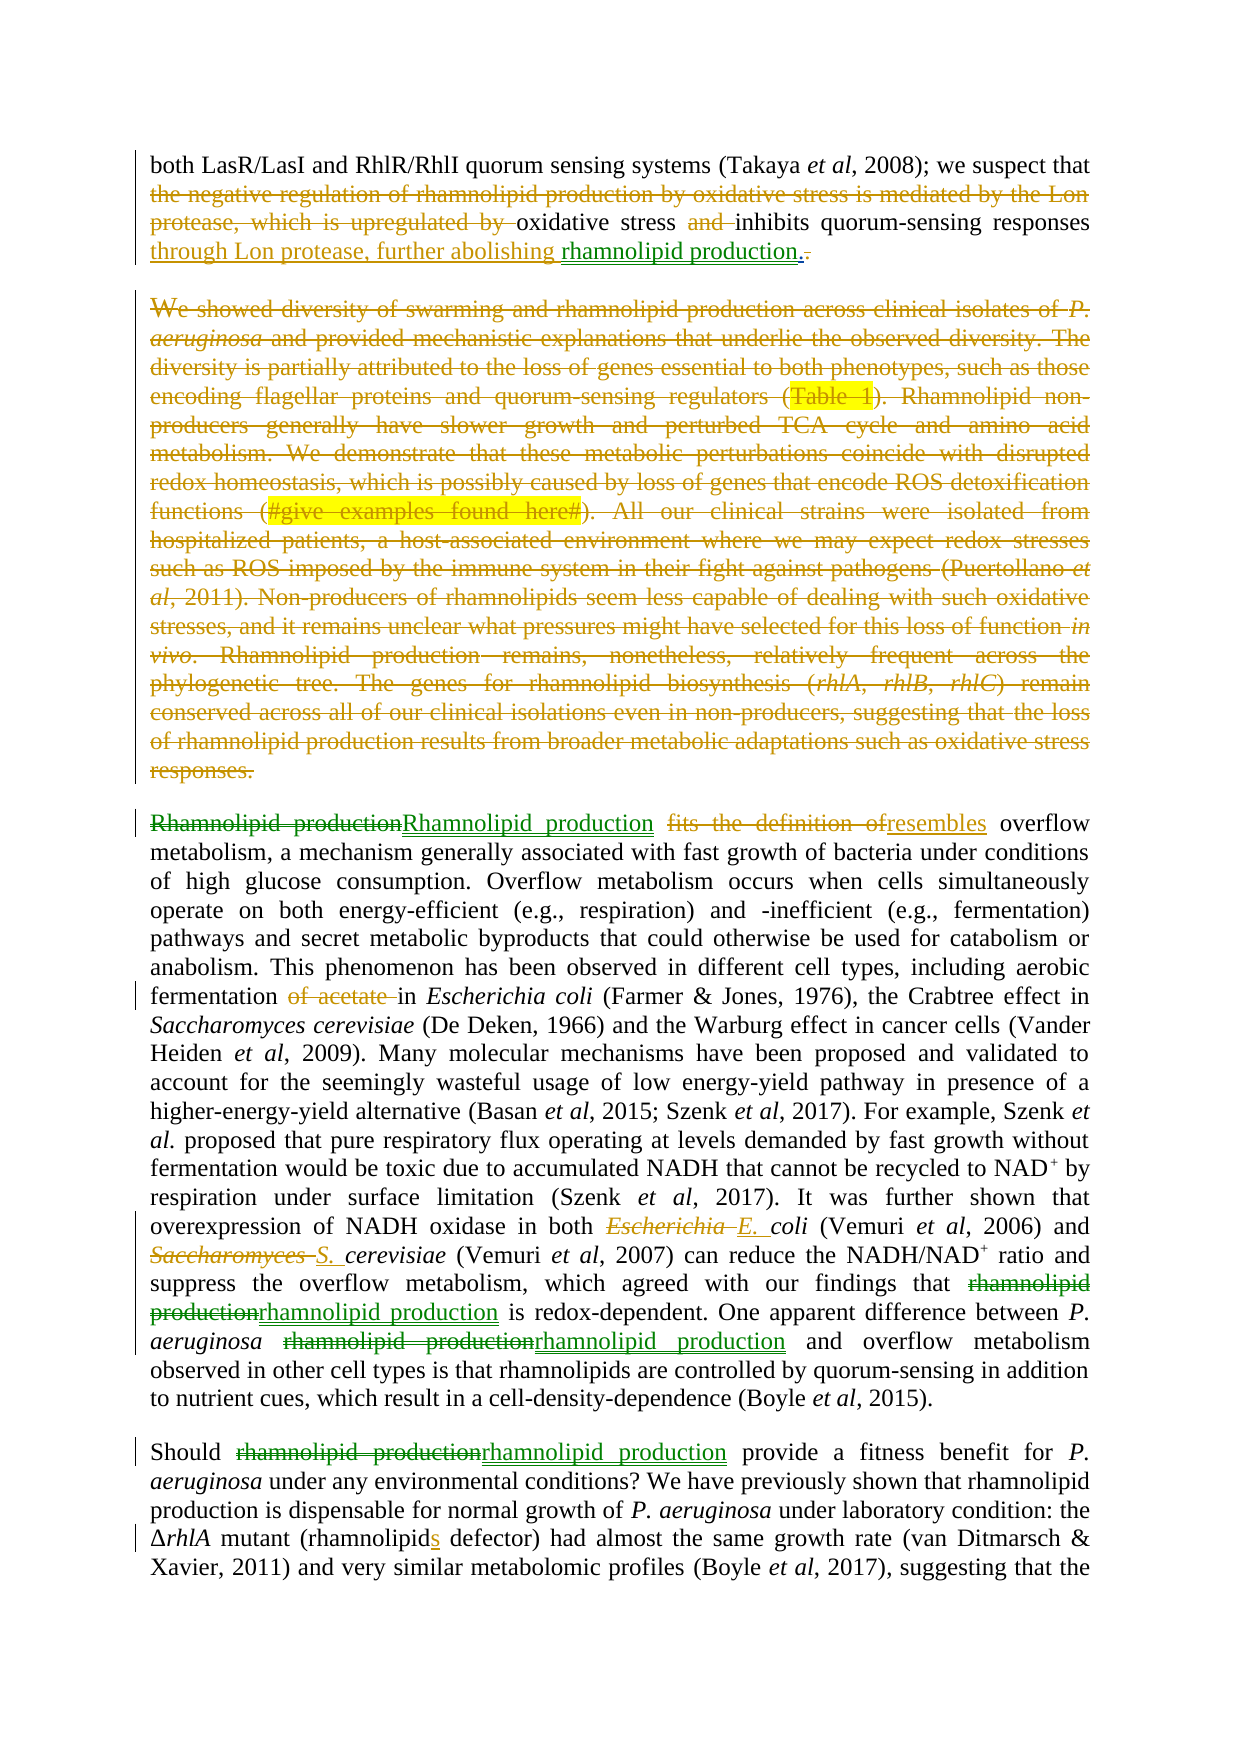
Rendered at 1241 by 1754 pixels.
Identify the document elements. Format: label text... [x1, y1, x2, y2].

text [150, 150, 1090, 265]
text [150, 1437, 1090, 1581]
text overflow metabolism, a mechanism generally associated with fast growth of bacteria under conditions of high glucose consumption. Overflow metabolism occurs when cells simultaneously operate on both energy-efficient (e.g., respiration) and -inefficient (e.g., fermentation) pathways and secret metabolic byproducts that could otherwise be used for catabolism or anabolism. This phenomenon has been observed in different cell types, including aerobic fermentation in Escherichia coli (Farmer & Jones, 1976), the Crabtree effect in Saccharomyces cerevisiae (De Deken, 1966) and the Warburg effect in cancer cells (Vander Heiden et al, 2009). Many molecular mechanisms have been proposed and validated to account for the seemingly wasteful usage of low energy-yield pathway in presence of a higher-energy-yield alternative (Basan et al, 2015; Szenk et al, 2017). For example, Szenk et al. proposed that pure respiratory flux operating at levels demanded by fast growth without fermentation would be toxic due to accumulated NADH that cannot be recycled to NAD+ by respiration under surface limitation (Szenk et al, 2017). It was further shown that overexpression of NADH oxidase in both coli (Vemuri et al, 2006) and cerevisiae (Vemuri et al, 2007) can reduce the NADH/NAD+ ratio and suppress the overflow metabolism, which agreed with our findings that is redox-dependent. One apparent difference between P. aeruginosa and overflow metabolism observed in other cell types is that rhamnolipids are controlled by quorum-sensing in addition to nutrient cues, which result in a cell-density-dependence (Boyle et al, 2015). [150, 808, 1090, 1412]
